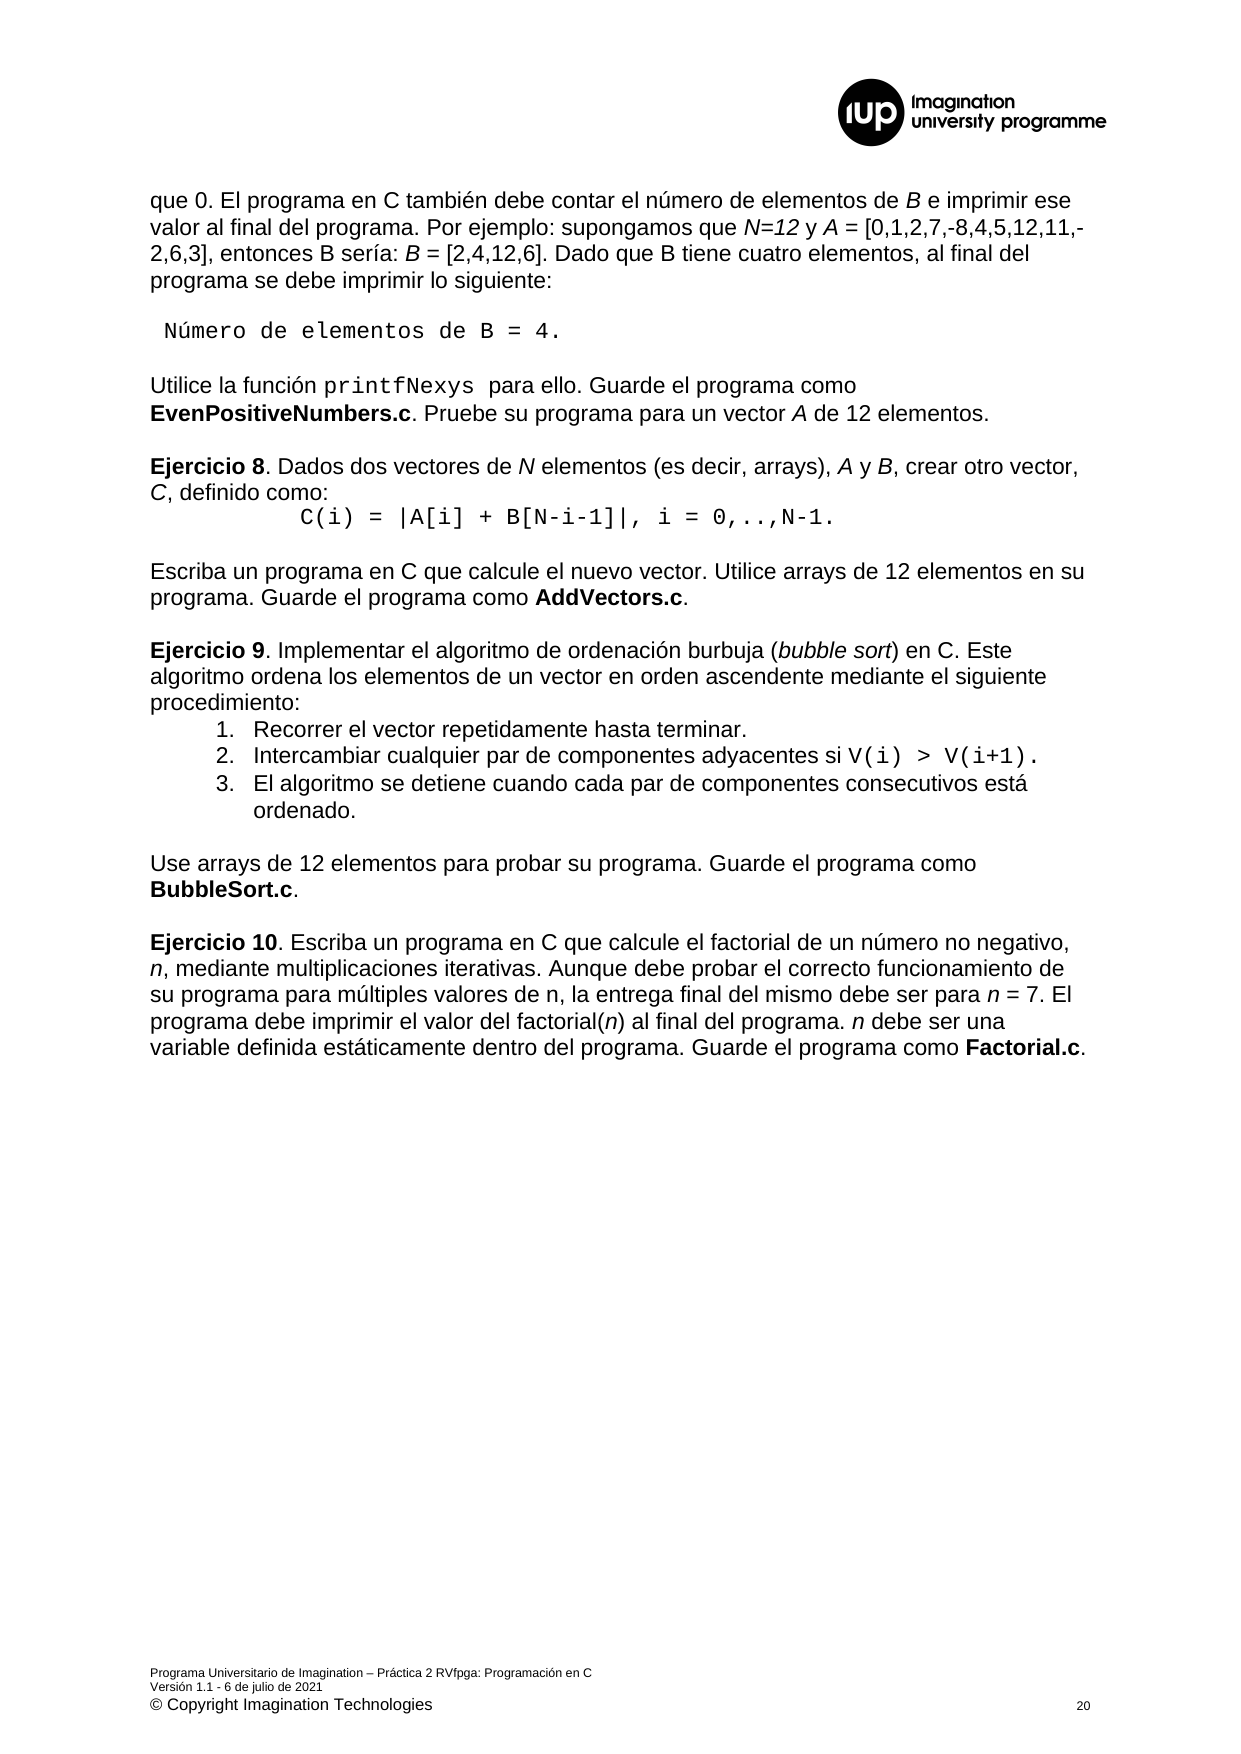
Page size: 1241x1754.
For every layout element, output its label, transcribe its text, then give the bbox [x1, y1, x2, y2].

text Escriba un programa en C que calcule el nuevo vector. Utilice arrays de 12 elementos en su programa. Guarde el programa como AddVectors.c. [150, 558, 1090, 610]
list Recorrer el vector repetidamente hasta terminar. [216, 716, 1090, 742]
list El algoritmo se detiene cuando cada par de componentes consecutivos está ordenado. [216, 770, 1090, 823]
picture [837, 77, 1108, 148]
text C(i) = |A[i] + B[N-i-1]|, i = 0,..,N-1. [225, 505, 1090, 531]
text Ejercicio 10. Escriba un programa en C que calcule el factorial de un número no negativo, n, mediante multiplicaciones iterativas. Aunque debe probar el correcto funcionamiento de su programa para múltiples valores de n, la entrega final del mismo debe ser para n = 7. El programa debe imprimir el valor del factorial(n) al final del programa. n debe ser una variable definida estáticamente dentro del programa. Guarde el programa como Factorial.c. [150, 928, 1090, 1060]
list Intercambiar cualquier par de componentes adyacentes si V(i) > V(i+1). [216, 742, 1090, 770]
text Ejercicio 8. Dados dos vectores de N elementos (es decir, arrays), A y B, crear otro vector, C, definido como: [150, 453, 1090, 505]
text Ejercicio 9. Implementar el algoritmo de ordenación burbuja (bubble sort) en C. Este algoritmo ordena los elementos de un vector en orden ascendente mediante el siguiente procedimiento: [150, 637, 1090, 716]
text Use arrays de 12 elementos para probar su programa. Guarde el programa como BubbleSort.c. [150, 849, 1090, 902]
text Utilice la función printfNexys para ello. Guarde el programa como EvenPositiveNumbers.c. Pruebe su programa para un vector A de 12 elementos. [150, 372, 1090, 426]
text Número de elementos de B = 4. [150, 319, 1090, 345]
